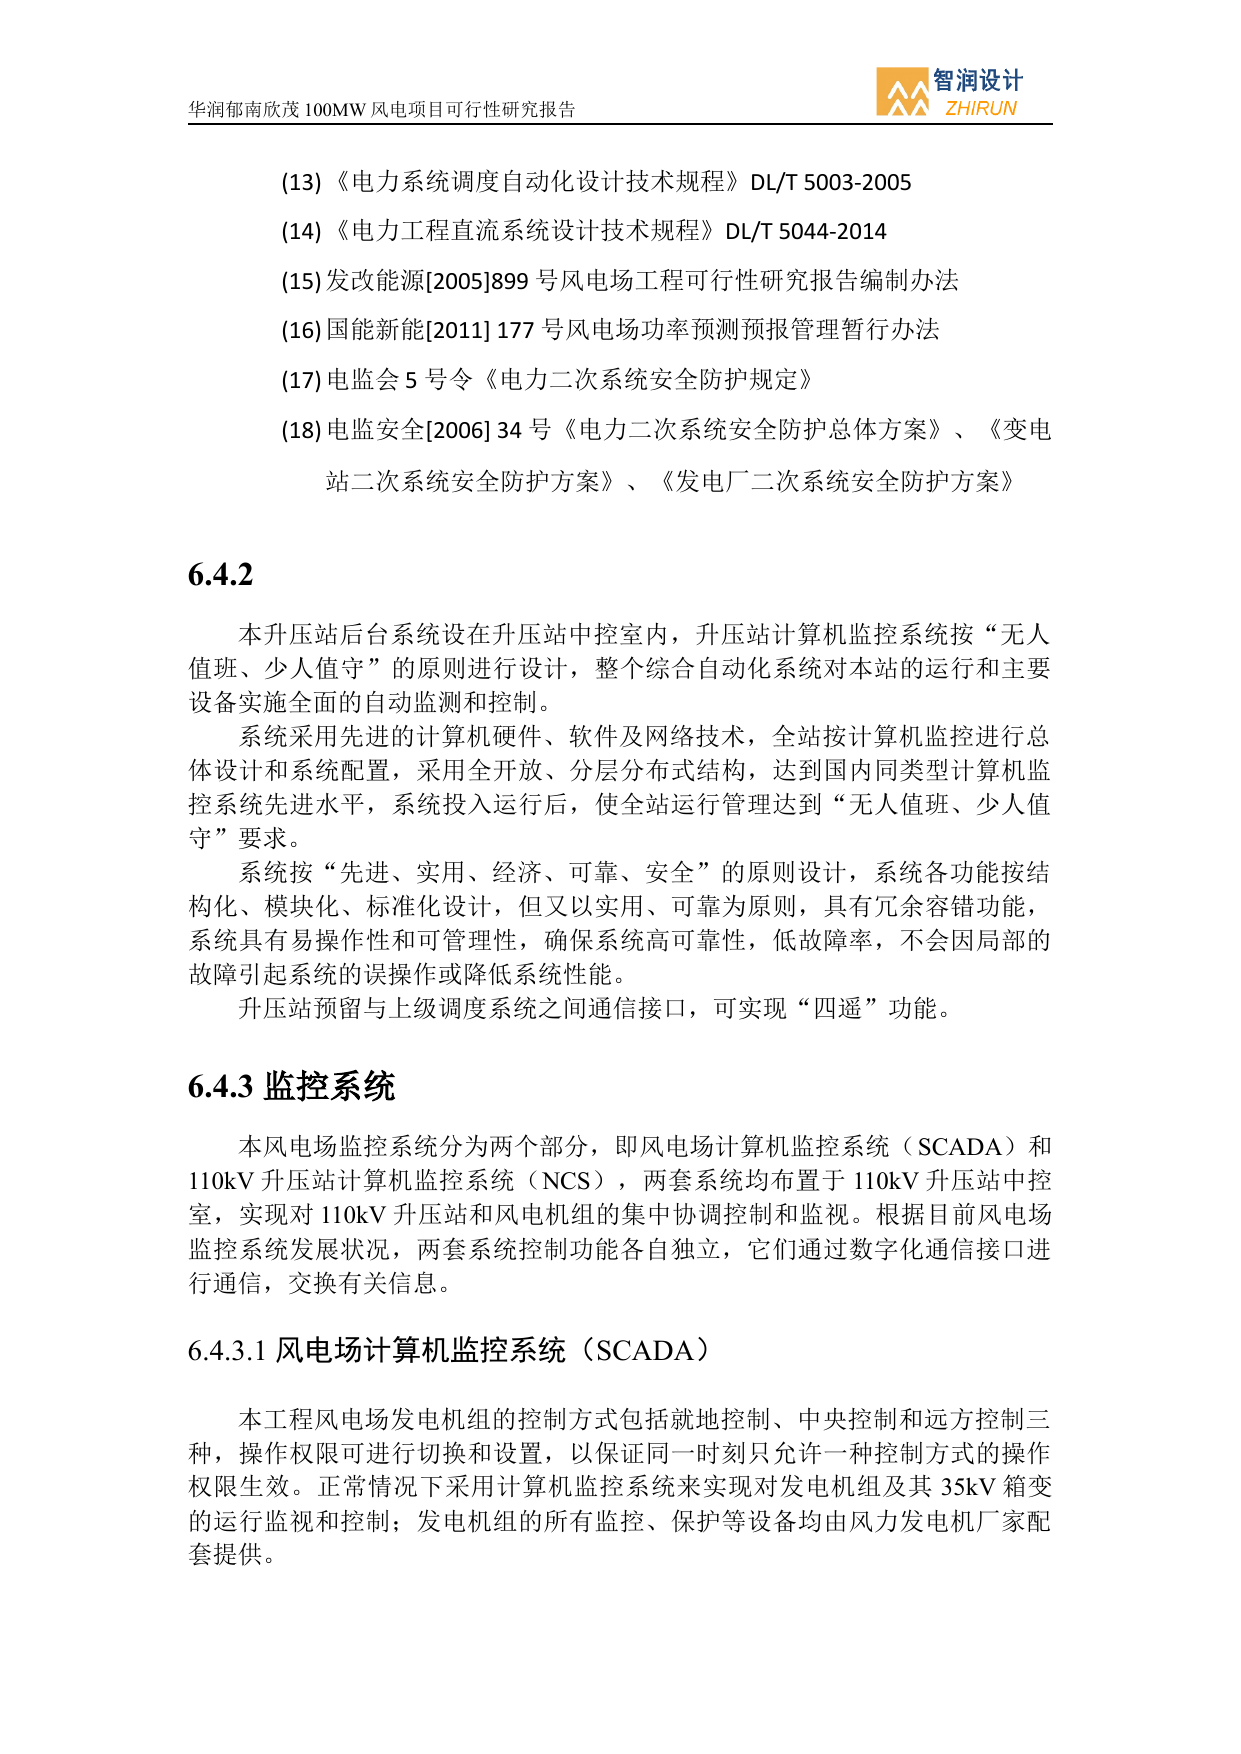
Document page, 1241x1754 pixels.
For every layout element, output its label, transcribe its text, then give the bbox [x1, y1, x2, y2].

list 发改能源[2005]899号风电场工程可行性研究报告编制办法 [281, 263, 1053, 297]
list 《电力系统调度自动化设计技术规程》DL/T 5003-2005 [281, 164, 1053, 198]
text 6.4.3.1 风电场计算机监控系统（SCADA） [187, 1315, 1053, 1383]
picture [876, 65, 1024, 117]
text 本风电场监控系统分为两个部分，即风电场计算机监控系统（SCADA）和110kV升压站计算机监控系统（NCS），两套系统均布置于110kV升压站中控室，实现对110kV升压站和风电机组的集中协调控制和监视。根据目前风电场监控系统发展状况，两套系统控制功能各自独立，它们通过数字化通信接口进行通信，交换有关信息。 [187, 1129, 1053, 1298]
list 电监会5 号令《电力二次系统安全防护规定》 [281, 362, 1053, 396]
text 本升压站后台系统设在升压站中控室内，升压站计算机监控系统按“无人值班、少人值守”的原则进行设计，整个综合自动化系统对本站的运行和主要设备实施全面的自动监测和控制。 [187, 616, 1053, 718]
list 国能新能[2011] 177号风电场功率预测预报管理暂行办法 [281, 313, 1053, 347]
text 系统采用先进的计算机硬件、软件及网络技术，全站按计算机监控进行总体设计和系统配置，采用全开放、分层分布式结构，达到国内同类型计算机监控系统先进水平，系统投入运行后，使全站运行管理达到“无人值班、少人值守”要求。 [187, 718, 1053, 854]
text 6.4.2 概述 [187, 538, 1053, 606]
list 《电力工程直流系统设计技术规程》DL/T 5044-2014 [281, 213, 1053, 247]
list 电监安全[2006] 34号《电力二次系统安全防护总体方案》、《变电站二次系统安全防护方案》、《发电厂二次系统安全防护方案》 [281, 412, 1053, 497]
text 系统按“先进、实用、经济、可靠、安全”的原则设计，系统各功能按结构化、模块化、标准化设计，但又以实用、可靠为原则，具有冗余容错功能，系统具有易操作性和可管理性，确保系统高可靠性，低故障率，不会因局部的故障引起系统的误操作或降低系统性能。 [187, 854, 1053, 989]
text 本工程风电场发电机组的控制方式包括就地控制、中央控制和远方控制三种，操作权限可进行切换和设置，以保证同一时刻只允许一种控制方式的操作权限生效。正常情况下采用计算机监控系统来实现对发电机组及其35kV箱变的运行监视和控制；发电机组的所有监控、保护等设备均由风力发电机厂家配套提供。 [187, 1400, 1053, 1570]
text 升压站预留与上级调度系统之间通信接口，可实现“四遥”功能。 [187, 989, 1053, 1023]
text 6.4.3 监控系统 [187, 1051, 1053, 1118]
